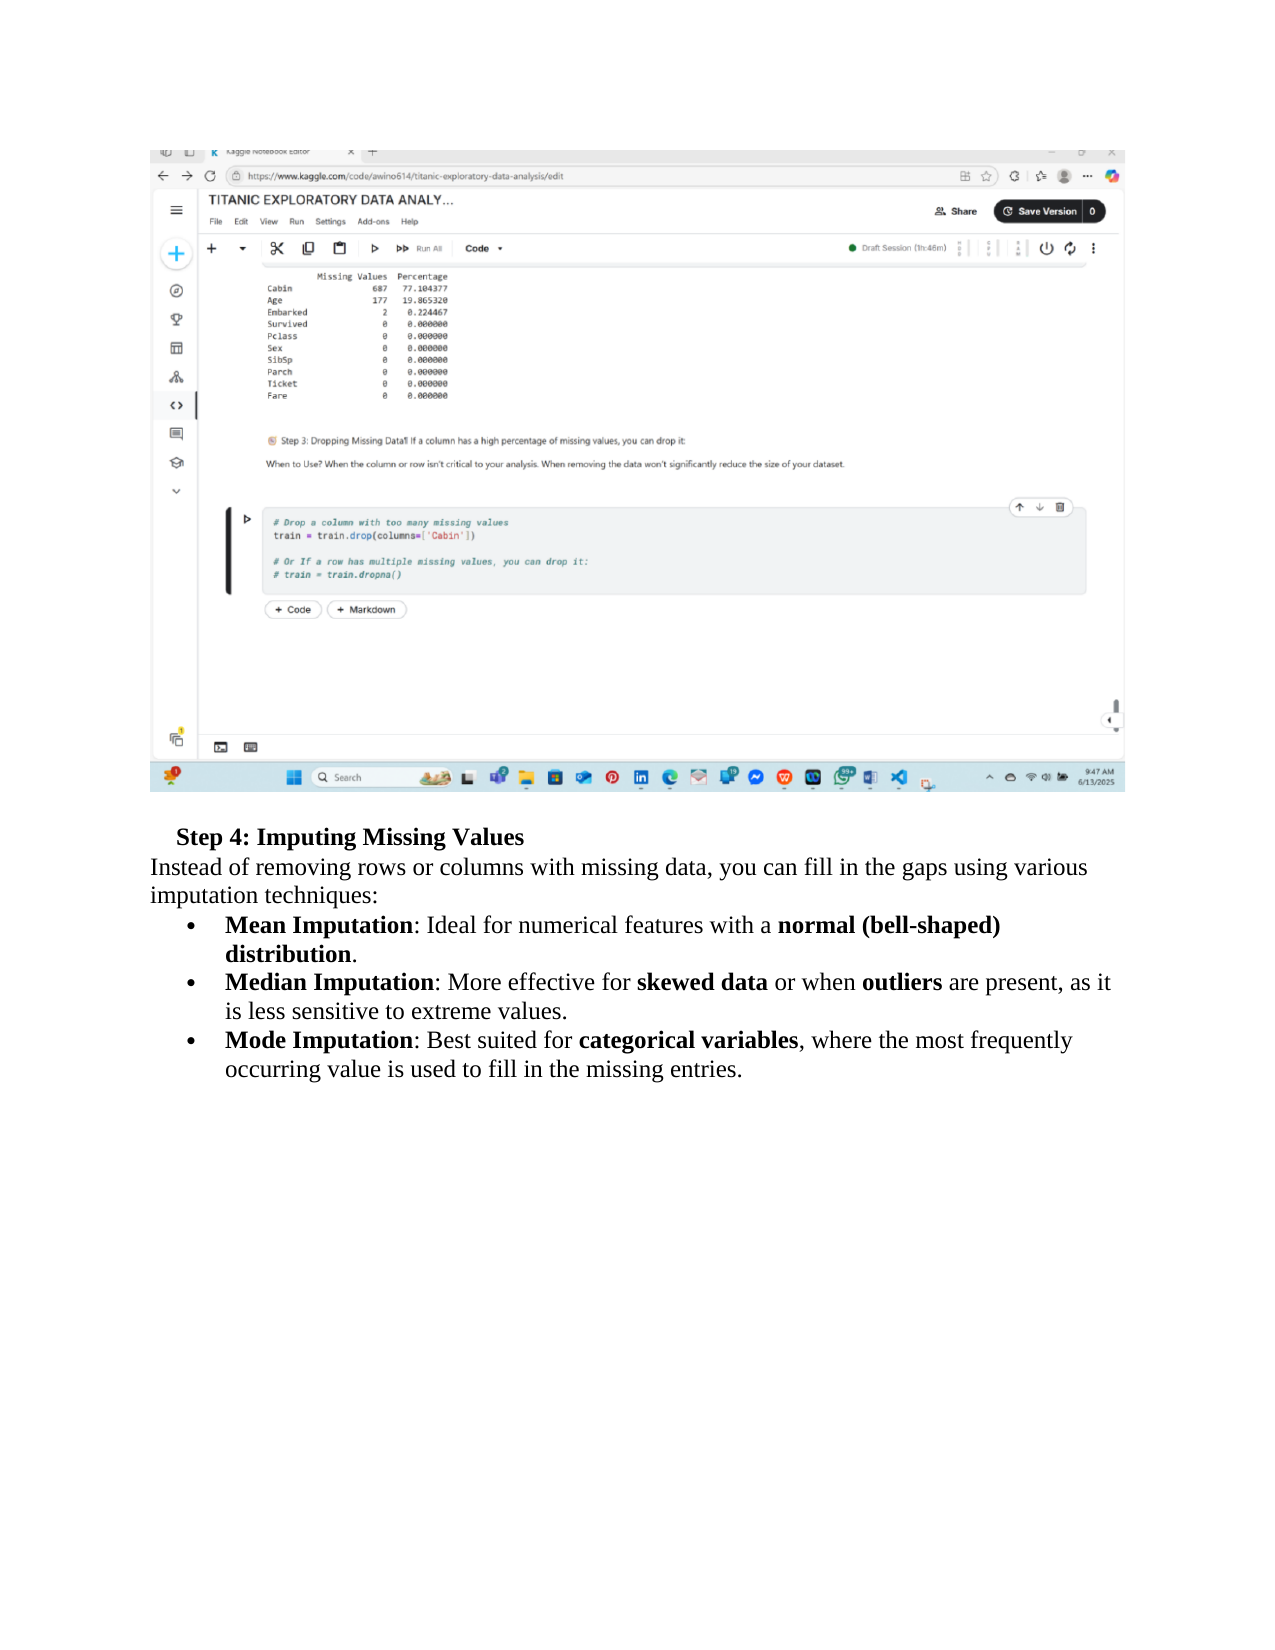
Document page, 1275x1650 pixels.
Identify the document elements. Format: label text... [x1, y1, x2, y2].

list Median Imputation: More effective for skewed data or when outliers are present, as it is less sensitive to extreme values. [187, 967, 1125, 1025]
list Mode Imputation: Best suited for categorical variables, where the most frequently occurring value is used to fill in the missing entries. [187, 1025, 1125, 1082]
text Instead of removing rows or columns with missing data, you can fill in the gaps using various imputation techniques: [150, 852, 1125, 909]
list Mean Imputation: Ideal for numerical features with a normal (bell-shaped) distribution. [187, 910, 1125, 967]
subtitle 🧭 Step 4: Imputing Missing Values [150, 822, 1125, 851]
picture [150, 150, 1125, 792]
